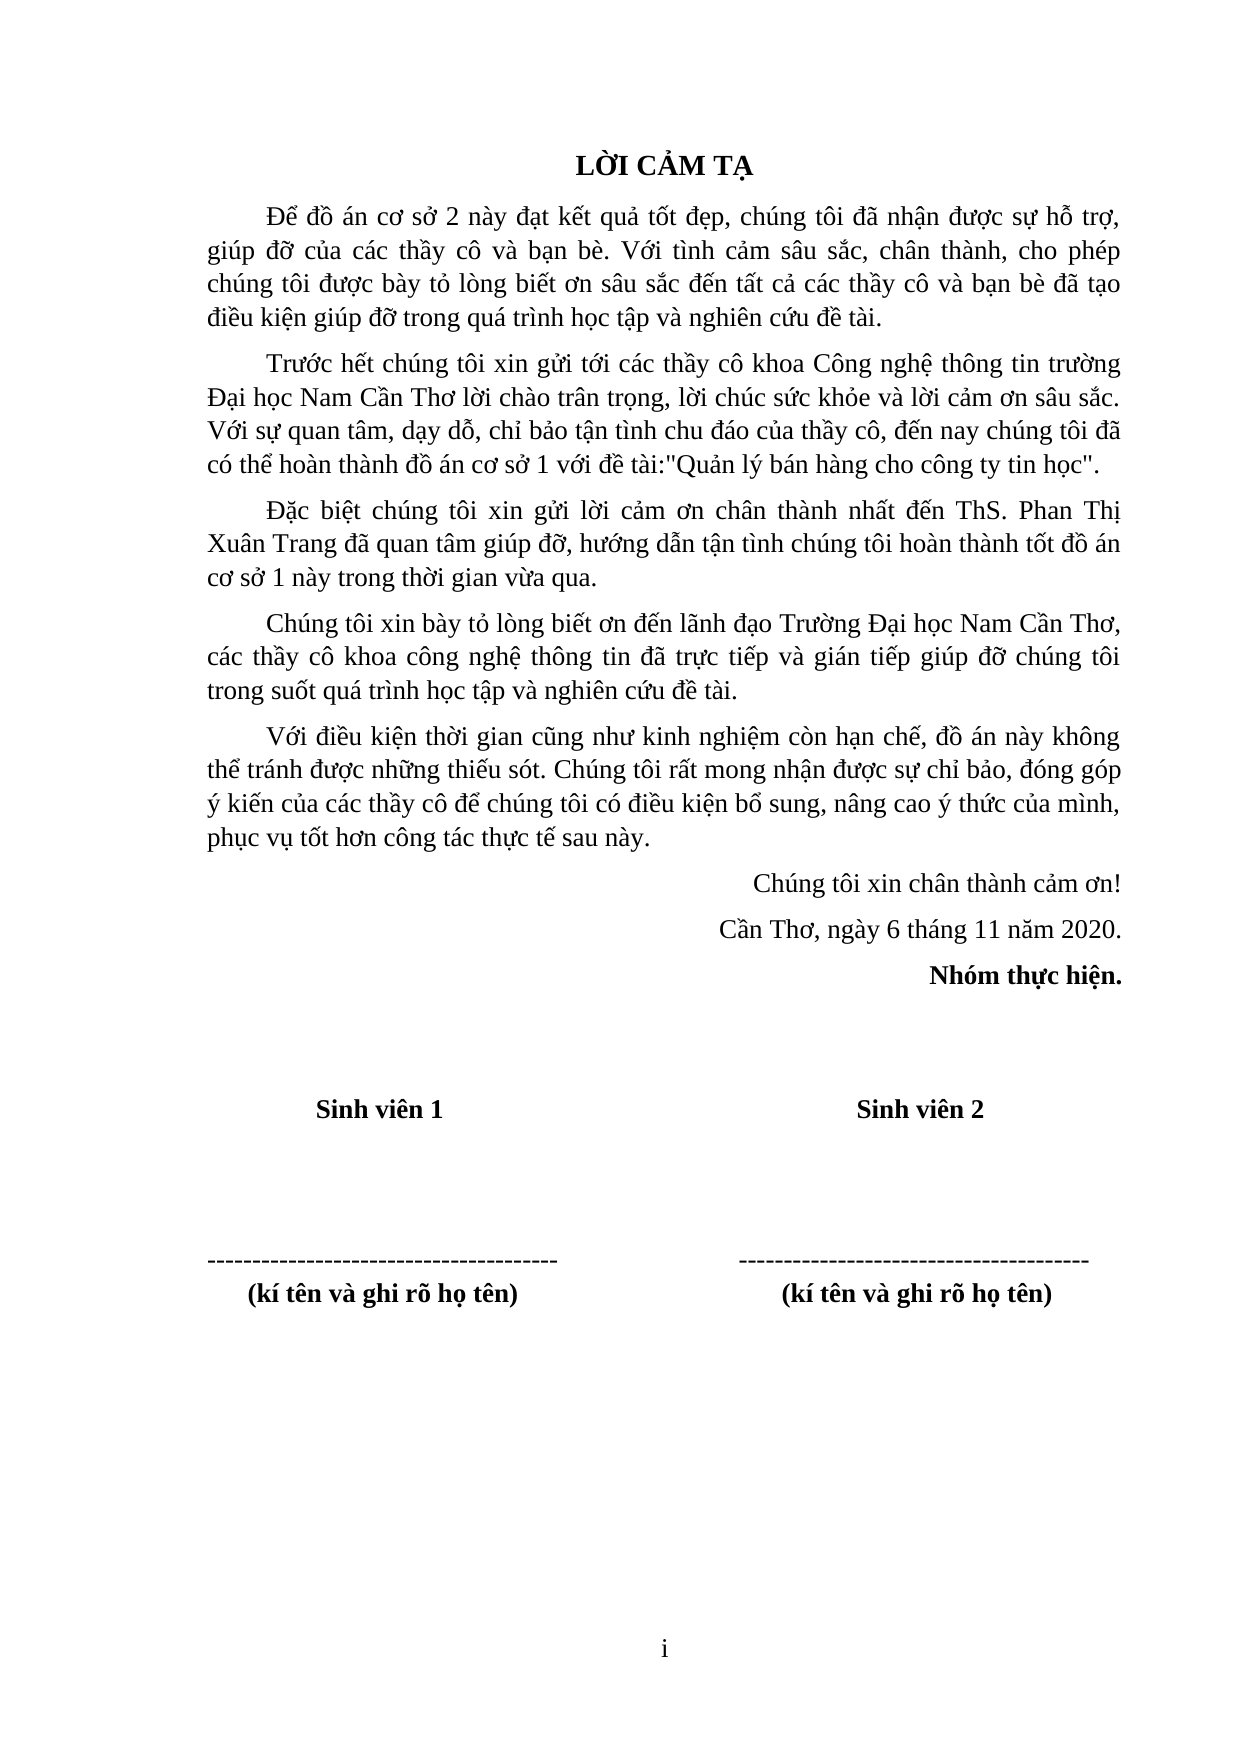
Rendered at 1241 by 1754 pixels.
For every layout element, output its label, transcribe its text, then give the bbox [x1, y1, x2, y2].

text --------------------------------------- --------------------------------------- [207, 1243, 1122, 1274]
text Với điều kiện thời gian cũng như kinh nghiệm còn hạn chế, đồ án này không thể tránh được những thiếu sót. Chúng tôi rất mong nhận được sự chỉ bảo, đóng góp ý kiến của các thầy cô để chúng tôi có điều kiện bổ sung, nâng cao ý thức của mình, phục vụ tốt hơn công tác thực tế sau này. [207, 720, 1122, 852]
text LỜI CẢM TẠ [207, 148, 1122, 181]
text Trước hết chúng tôi xin gửi tới các thầy cô khoa Công nghệ thông tin trường Đại học Nam Cần Thơ lời chào trân trọng, lời chúc sức khỏe và lời cảm ơn sâu sắc. Với sự quan tâm, dạy dỗ, chỉ bảo tận tình chu đáo của thầy cô, đến nay chúng tôi đã có thể hoàn thành đồ án cơ sở 1 với đề tài:"Quản lý bán hàng cho công ty tin học". [207, 347, 1122, 479]
text Chúng tôi xin chân thành cảm ơn! [207, 867, 1122, 898]
text (kí tên và ghi rõ họ tên) (kí tên và ghi rõ họ tên) [207, 1277, 1122, 1308]
text Để đồ án cơ sở 2 này đạt kết quả tốt đẹp, chúng tôi đã nhận được sự hỗ trợ, giúp đỡ của các thầy cô và bạn bè. Với tình cảm sâu sắc, chân thành, cho phép chúng tôi được bày tỏ lòng biết ơn sâu sắc đến tất cả các thầy cô và bạn bè đã tạo điều kiện giúp đỡ trong quá trình học tập và nghiên cứu đề tài. [207, 201, 1122, 332]
text Cần Thơ, ngày 6 tháng 11 năm 2020. [207, 913, 1122, 944]
text Sinh viên 1 Sinh viên 2 [295, 1093, 1122, 1124]
text Chúng tôi xin bày tỏ lòng biết ơn đến lãnh đạo Trường Đại học Nam Cần Thơ, các thầy cô khoa công nghệ thông tin đã trực tiếp và gián tiếp giúp đỡ chúng tôi trong suốt quá trình học tập và nghiên cứu đề tài. [207, 607, 1122, 705]
text Nhóm thực hiện. [207, 959, 1122, 990]
text Đặc biệt chúng tôi xin gửi lời cảm ơn chân thành nhất đến ThS. Phan Thị Xuân Trang đã quan tâm giúp đỡ, hướng dẫn tận tình chúng tôi hoàn thành tốt đồ án cơ sở 1 này trong thời gian vừa qua. [207, 494, 1122, 592]
